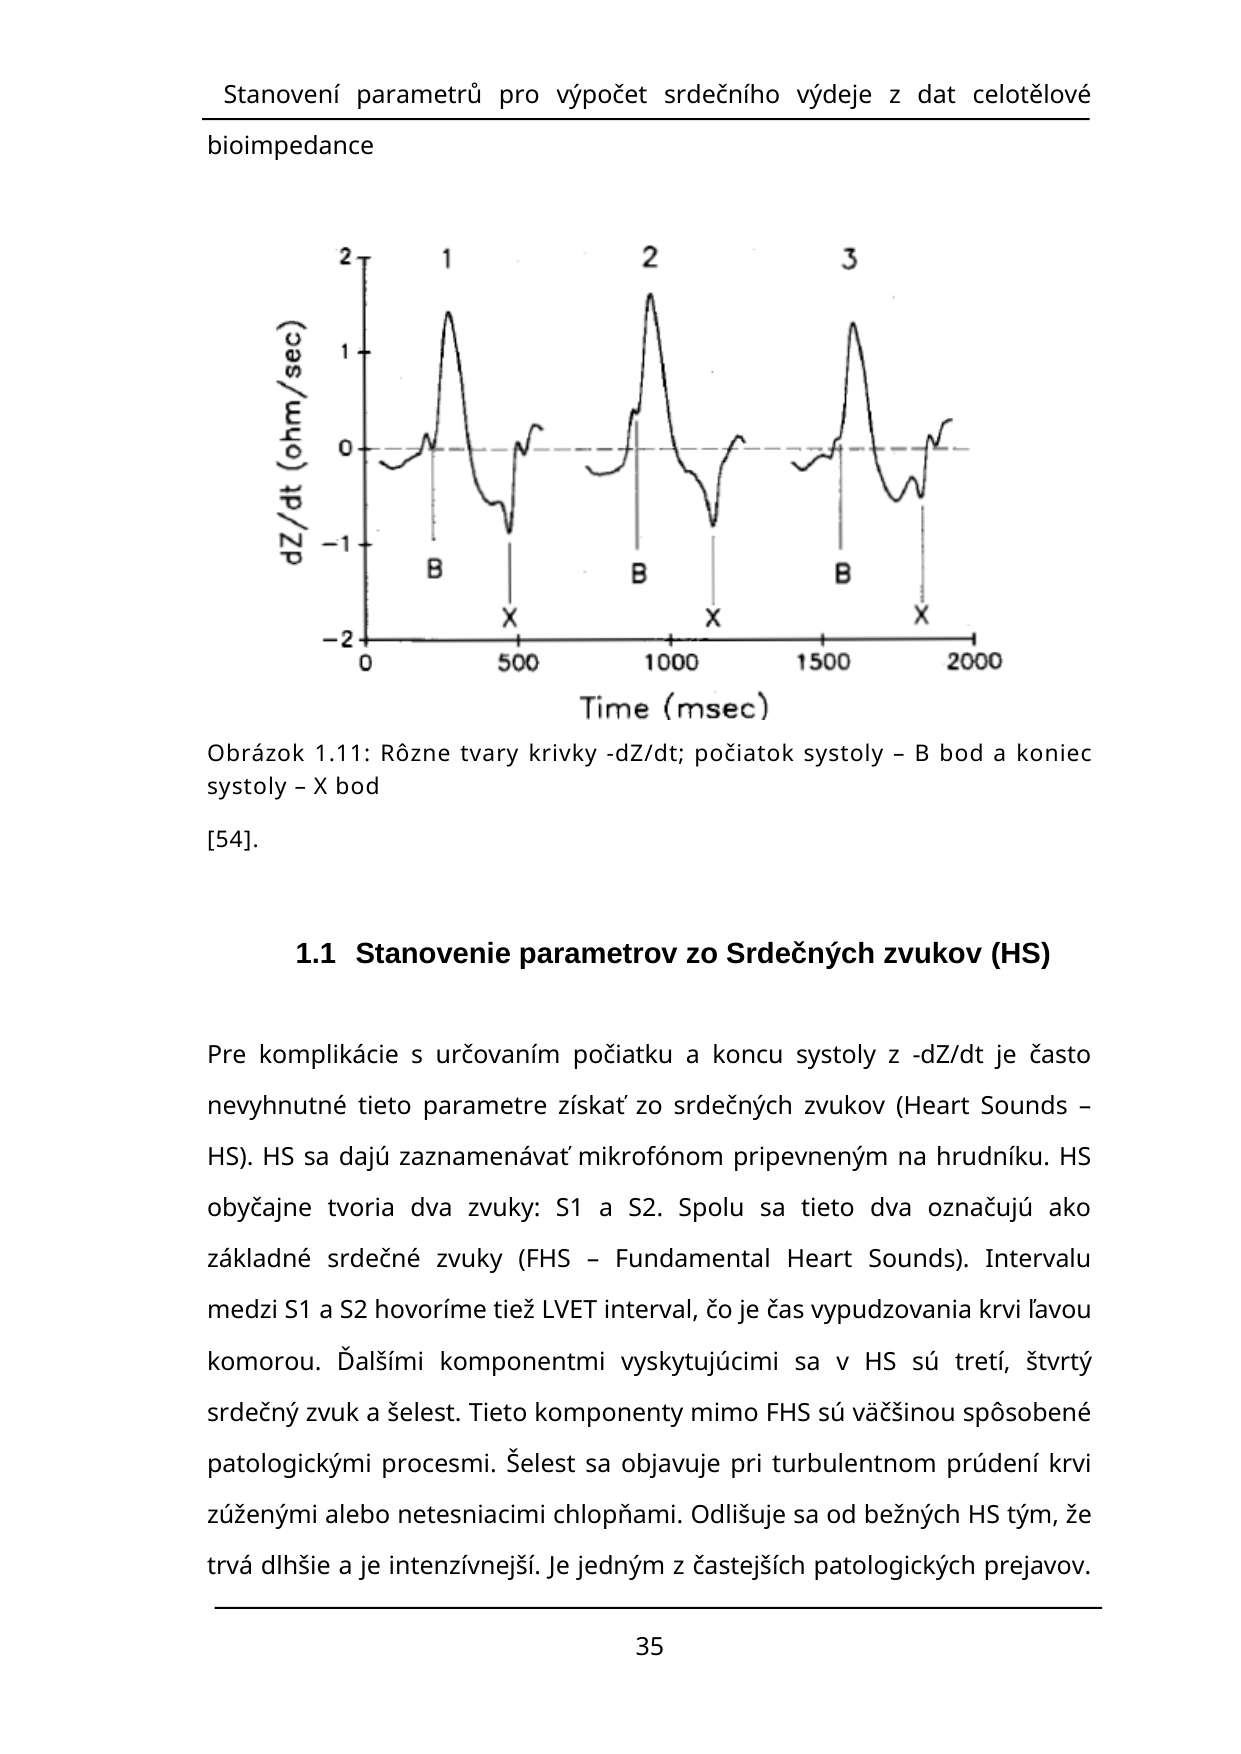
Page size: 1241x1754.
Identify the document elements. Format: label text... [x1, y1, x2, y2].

picture [253, 227, 1047, 720]
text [207, 1037, 1092, 1581]
text Obrázok 1.11: Rôzne tvary krivky -dZ/dt; počiatok systoly – B bod a koniec systoly – X bod [207, 737, 1092, 801]
text [54]. [207, 823, 1092, 855]
subtitle Stanovenie parametrov zo Srdečných zvukov (HS) [295, 936, 1092, 969]
